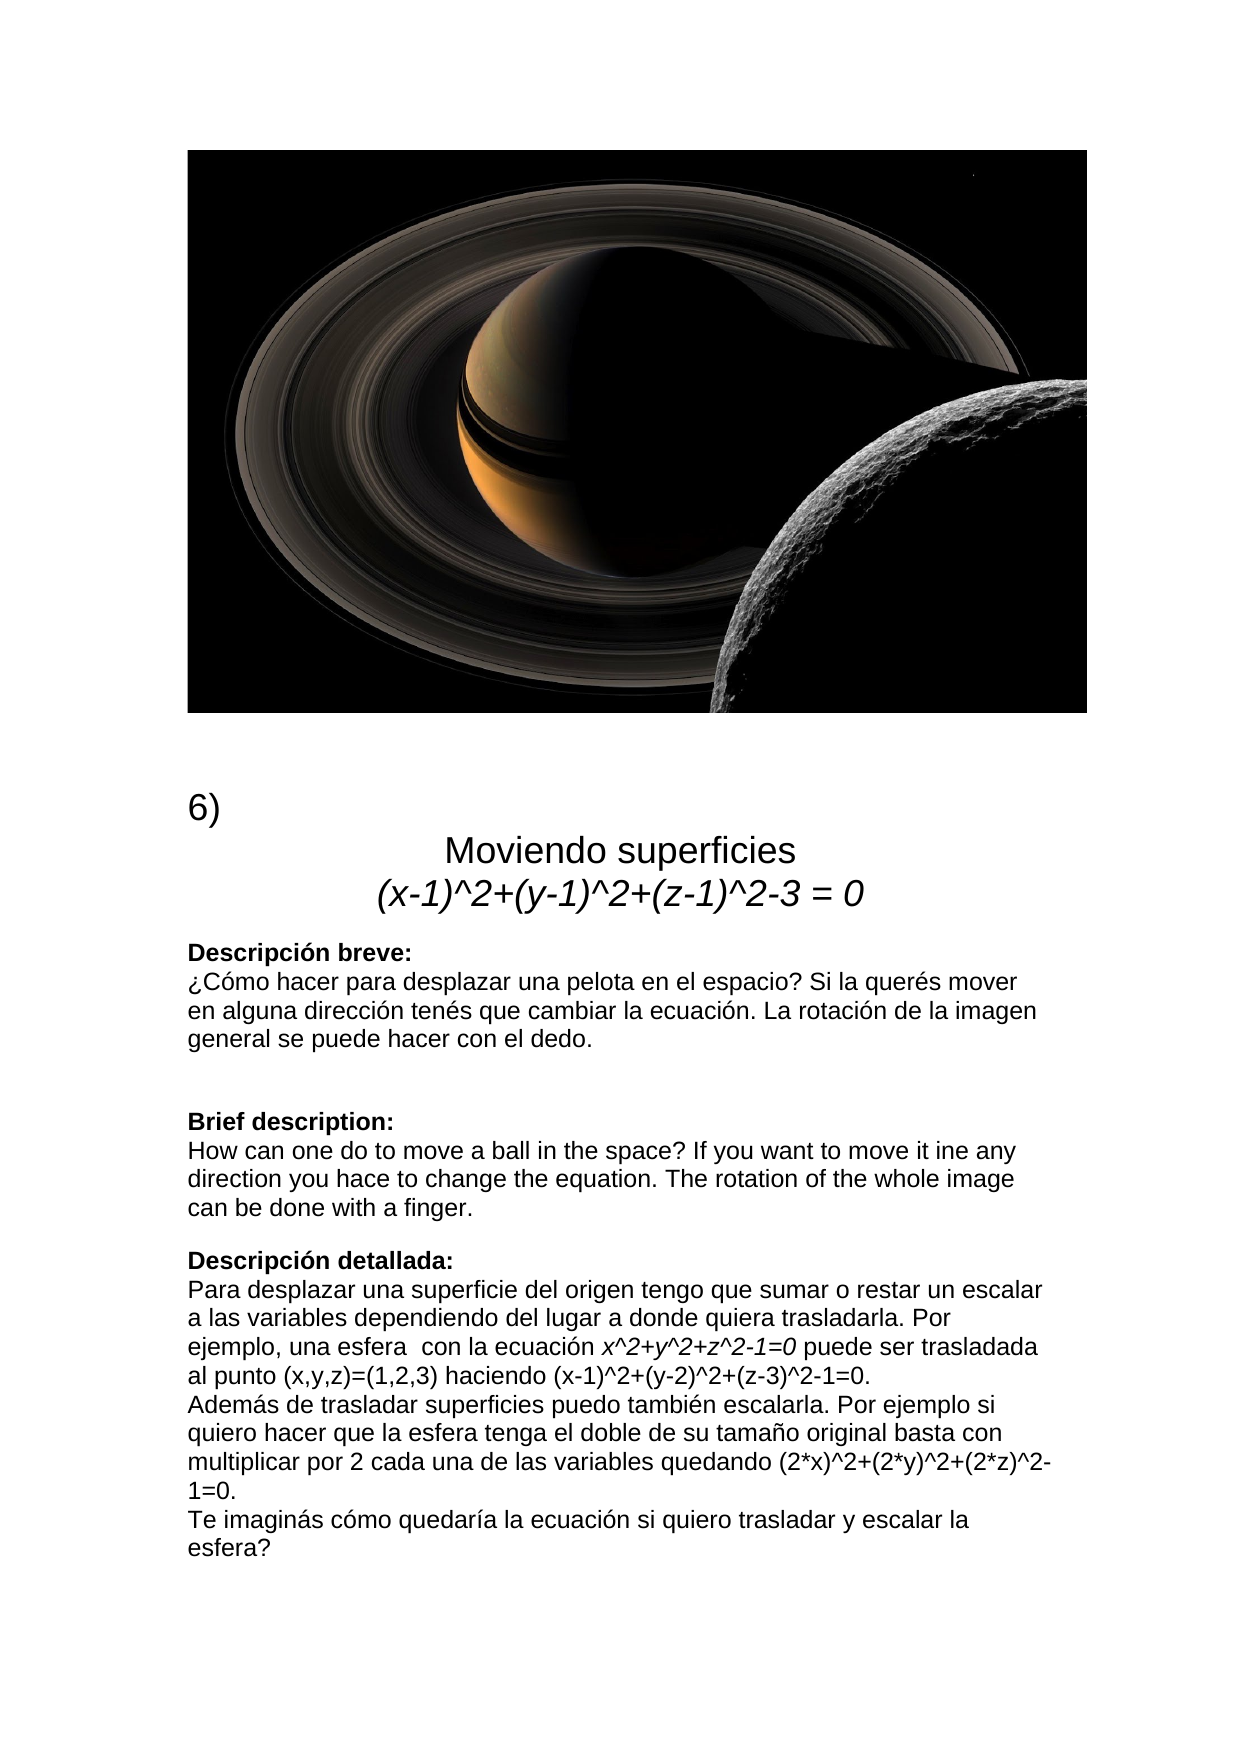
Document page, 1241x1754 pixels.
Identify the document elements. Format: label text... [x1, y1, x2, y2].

text (x-1)^2+(y-1)^2+(z-1)^2-3 = 0 [187, 871, 1053, 914]
text Brief description: [187, 1107, 1053, 1136]
text Descripción detallada: Para desplazar una superficie del origen tengo que sumar o restar un escalar a las variables dependiendo del lugar a donde quiera trasladarla. Por ejemplo, una esfera con la ecuación x^2+y^2+z^2-1=0 puede ser trasladada al punto (x,y,z)=(1,2,3) haciendo (x-1)^2+(y-2)^2+(z-3)^2-1=0. Además de trasladar superficies puedo también escalarla. Por ejemplo si quiero hacer que la esfera tenga el doble de su tamaño original basta con multiplicar por 2 cada una de las variables quedando (2*x)^2+(2*y)^2+(2*z)^2-1=0. Te imaginás cómo quedaría la ecuación si quiero trasladar y escalar la esfera? [187, 1222, 1053, 1591]
text How can one do to move a ball in the space? If you want to move it ine any direction you hace to change the equation. The rotation of the whole image can be done with a finger. [187, 1136, 1053, 1222]
picture [187, 150, 1087, 713]
text Descripción breve: ¿Cómo hacer para desplazar una pelota en el espacio? Si la querés mover en alguna dirección tenés que cambiar la ecuación. La rotación de la imagen general se puede hacer con el dedo. [187, 914, 1053, 1082]
text Moviendo superficies [187, 828, 1053, 871]
text 6) [187, 713, 1053, 828]
